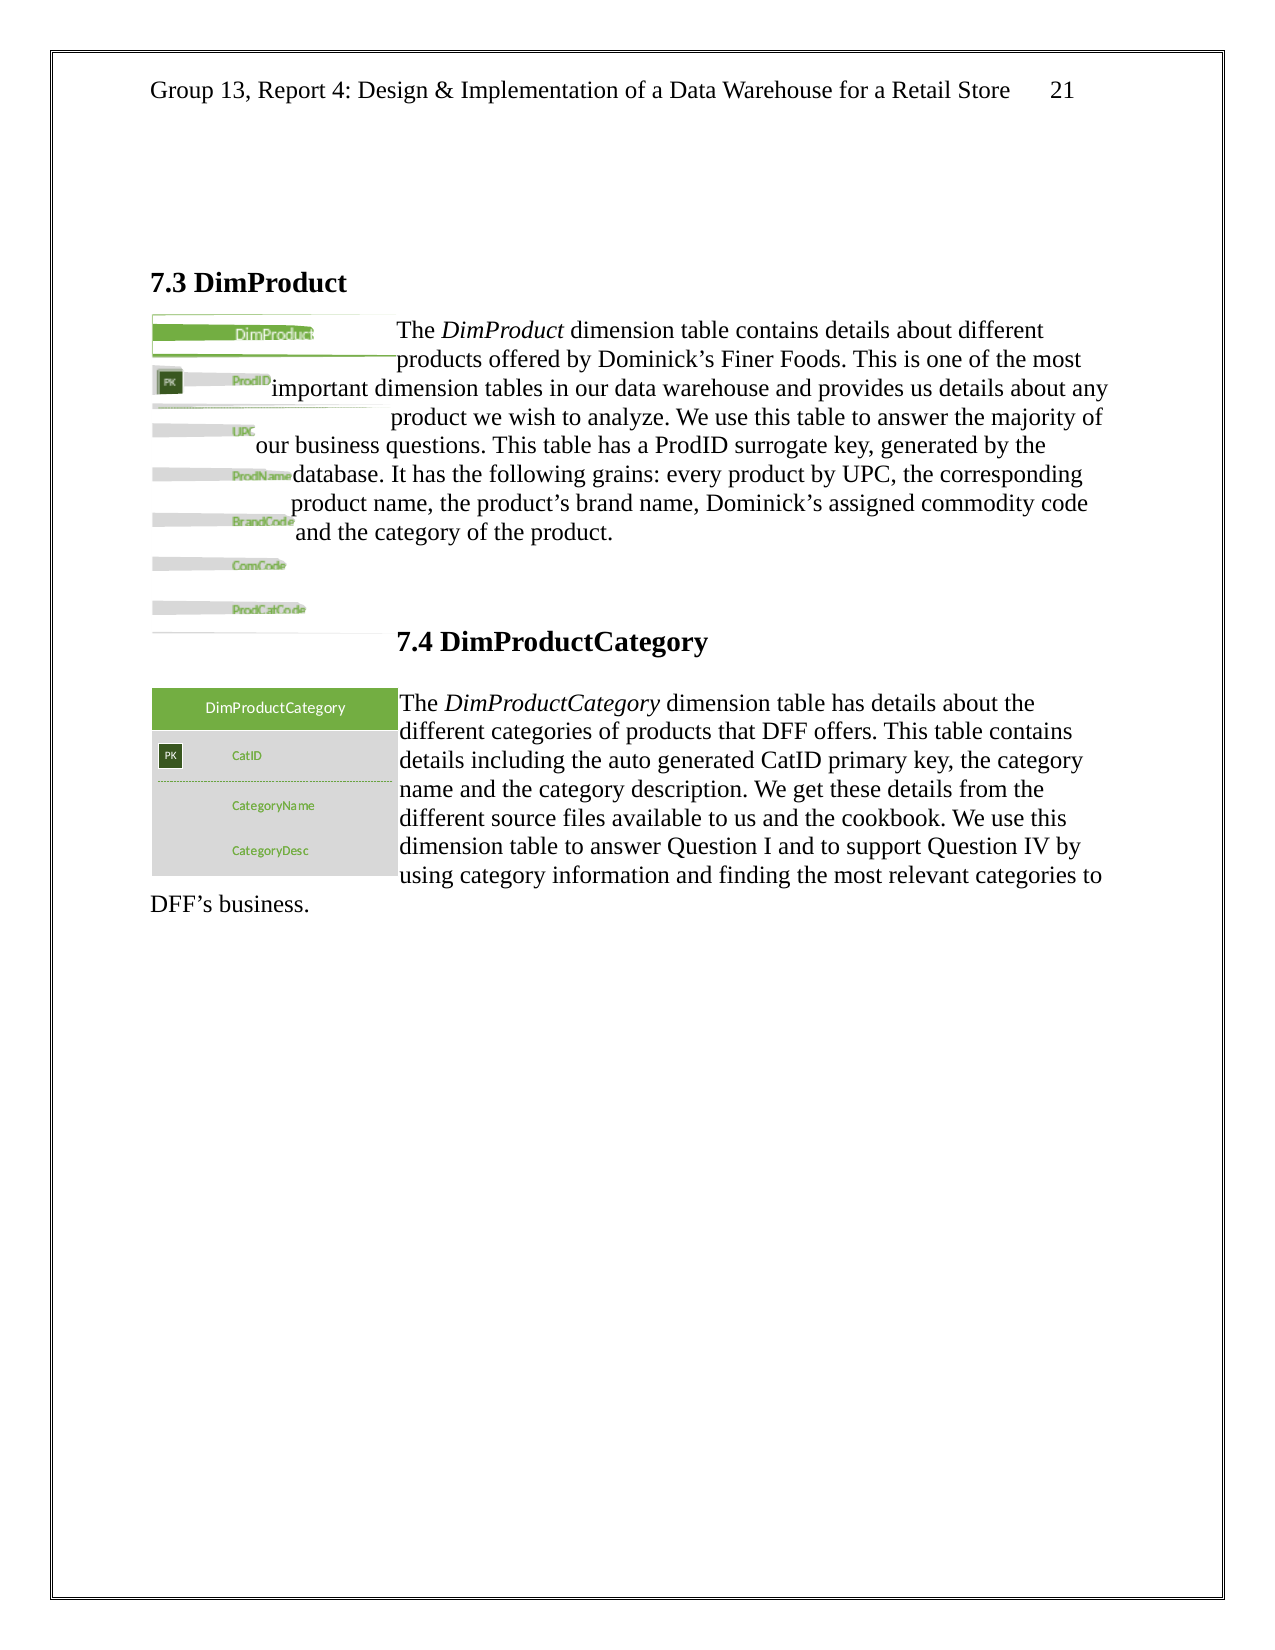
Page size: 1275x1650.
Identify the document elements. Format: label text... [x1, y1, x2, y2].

text The DimProduct dimension table contains details about different products offered by Dominick’s Finer Foods. This is one of the most important dimension tables in our data warehouse and provides us details about any product we wish to analyze. We use this table to answer the majority of our business questions. This table has a ProdID surrogate key, generated by the database. It has the following grains: every product by UPC, the corresponding product name, the product’s brand name, Dominick’s assigned commodity code and the category of the product. [152, 315, 1125, 545]
subtitle 7.3 DimProduct [150, 265, 1125, 298]
subtitle 7.4 DimProductCategory [150, 624, 1125, 658]
text The DimProductCategory dimension table has details about the different categories of products that DFF offers. This table contains details including the auto generated CatID primary key, the category name and the category description. We get these details from the different source files available to us and the cookbook. We use this dimension table to answer Question I and to support Question IV by using category information and finding the most relevant categories to DFF’s business. [150, 688, 1125, 918]
